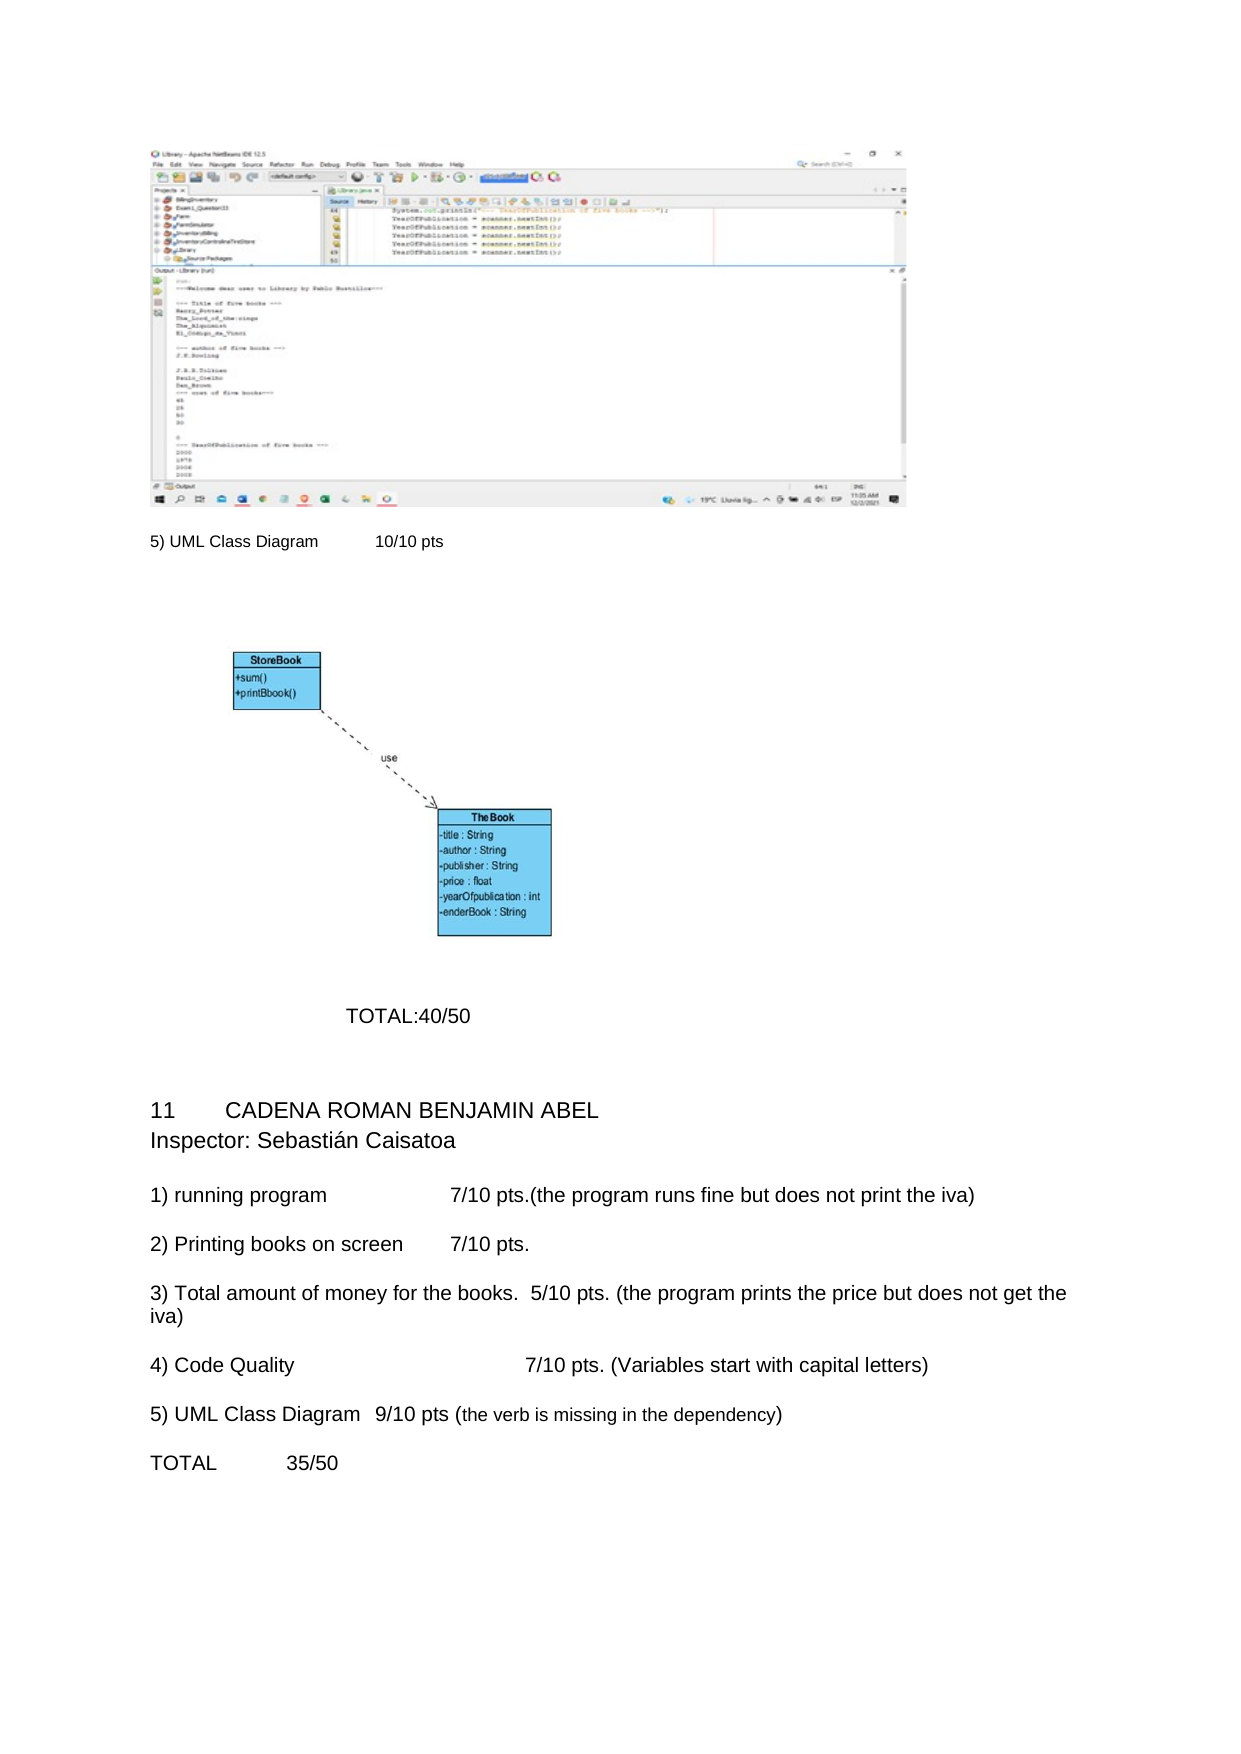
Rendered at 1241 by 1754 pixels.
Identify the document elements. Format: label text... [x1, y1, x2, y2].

text 2) Printing books on screen 7/10 pts. [150, 1231, 1090, 1255]
text 4) Code Quality 7/10 pts. (Variables start with capital letters) [150, 1353, 1090, 1377]
text 5) UML Class Diagram 10/10 pts [150, 532, 1090, 551]
text TOTAL 35/50 [150, 1451, 1090, 1475]
text 5) UML Class Diagram 9/10 pts (the verb is missing in the dependency) [150, 1402, 1090, 1426]
picture [150, 627, 634, 980]
text 11 CADENA ROMAN BENJAMIN ABEL [150, 1097, 1090, 1123]
text Inspector: Sebastián Caisatoa [150, 1127, 1090, 1154]
text 1) running program 7/10 pts.(the program runs fine but does not print the iva) [150, 1182, 1090, 1206]
picture [150, 150, 907, 507]
text 3) Total amount of money for the books. 5/10 pts. (the program prints the price but does not get the iva) [150, 1280, 1090, 1328]
text TOTAL:40/50 [150, 1004, 1090, 1028]
